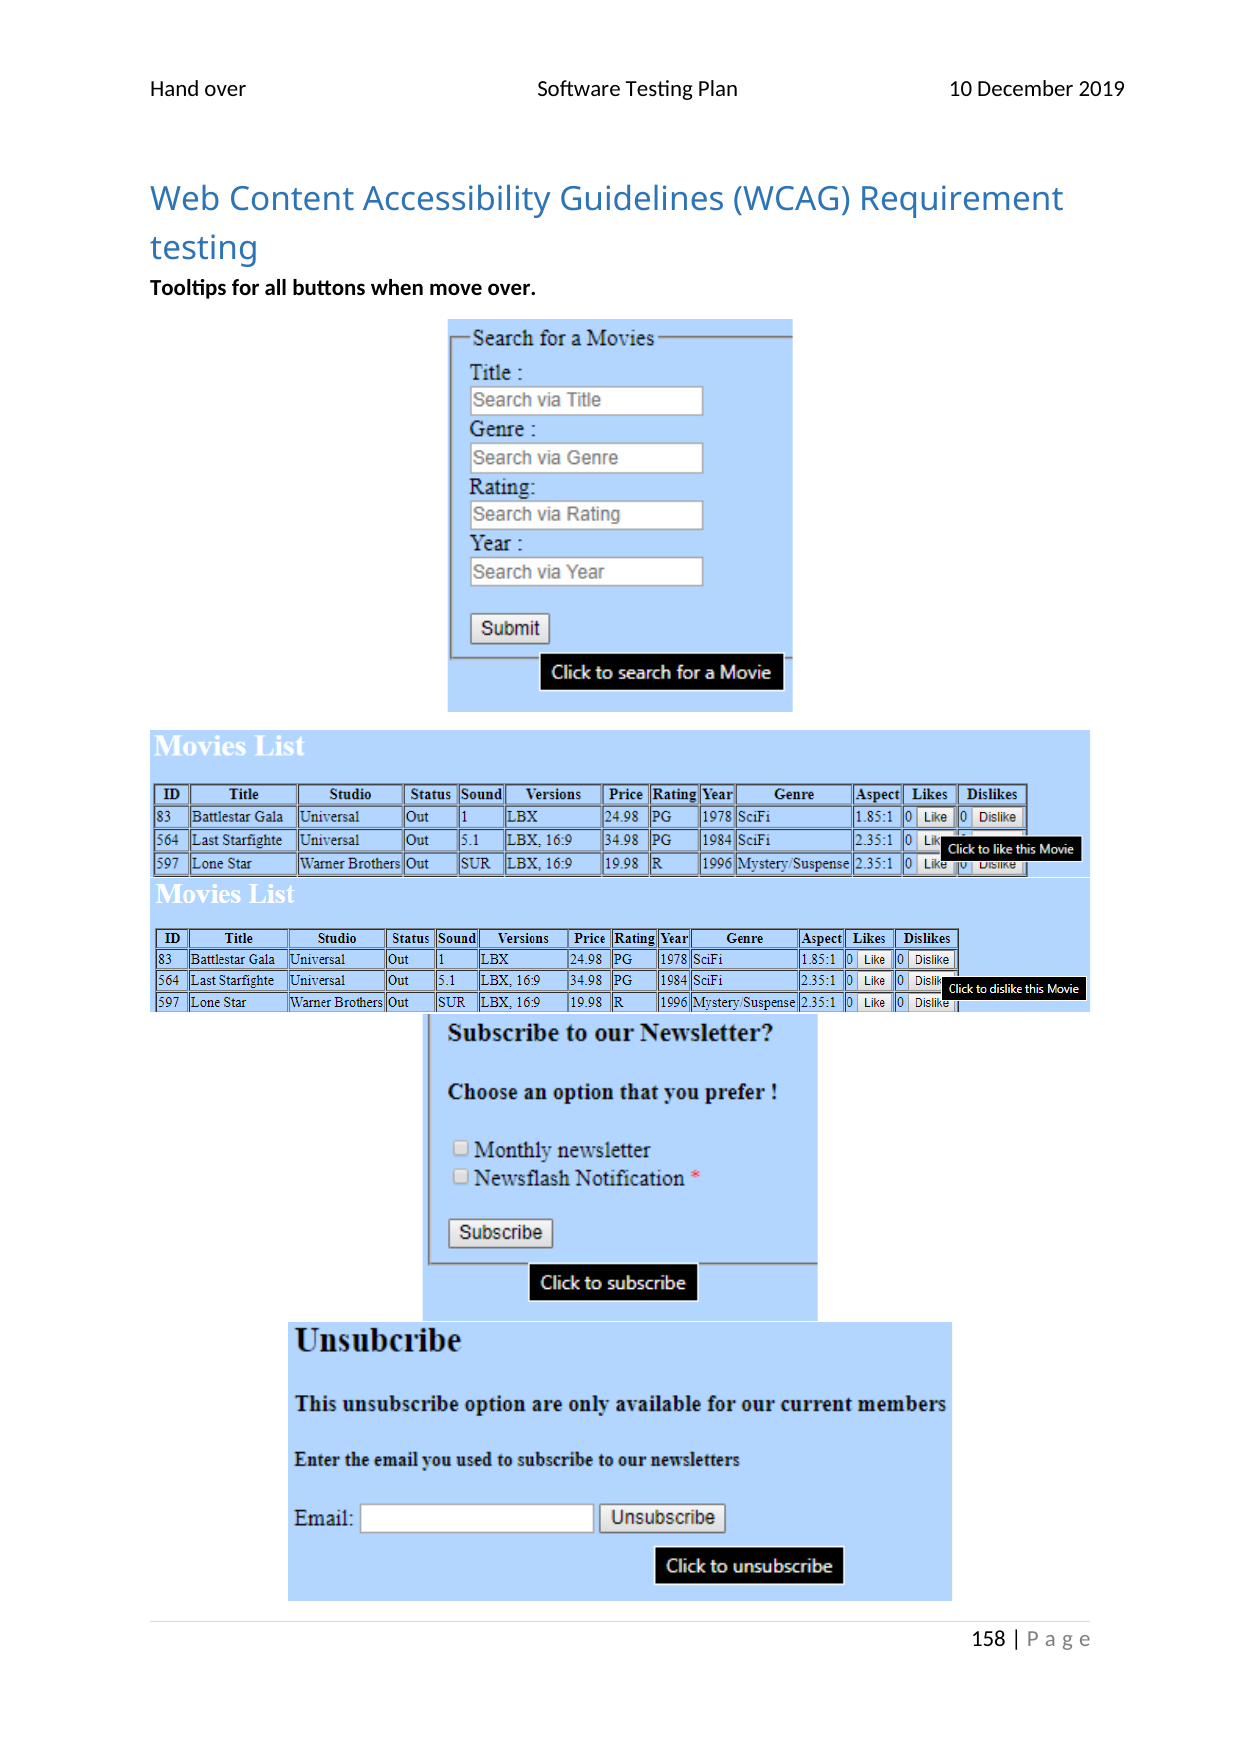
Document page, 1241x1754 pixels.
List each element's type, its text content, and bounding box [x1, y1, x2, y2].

picture [288, 1322, 953, 1601]
picture [422, 1014, 818, 1321]
subtitle Web Content Accessibility Guidelines (WCAG) Requirement testing [150, 175, 1090, 269]
picture [447, 319, 793, 712]
text Tooltips for all buttons when move over. [150, 273, 1090, 301]
picture [150, 878, 1091, 1012]
picture [150, 730, 1091, 877]
